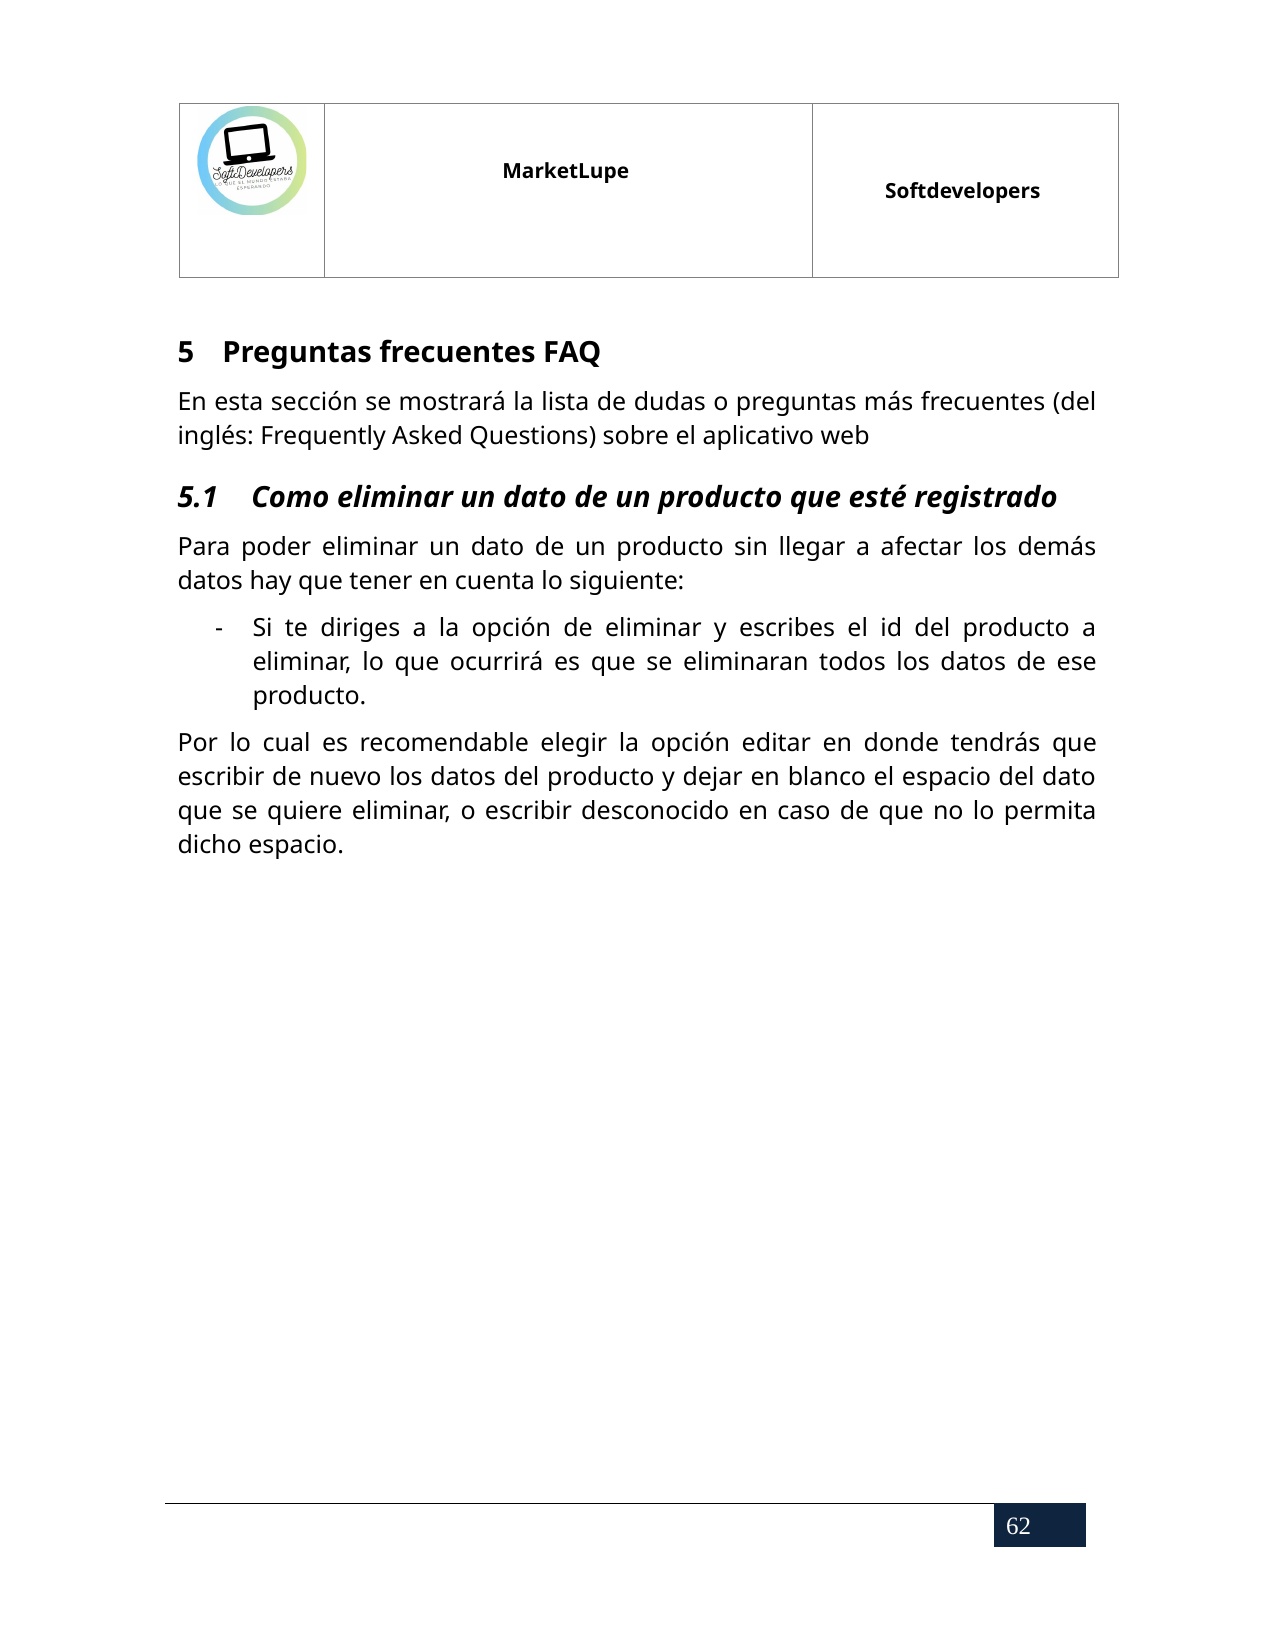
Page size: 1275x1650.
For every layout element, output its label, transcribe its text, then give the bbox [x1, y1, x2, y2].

subtitle Como eliminar un dato de un producto que esté registrado [177, 477, 1098, 516]
picture [197, 106, 307, 215]
text Por lo cual es recomendable elegir la opción editar en donde tendrás que escribir de nuevo los datos del producto y dejar en blanco el espacio del dato que se quiere eliminar, o escribir desconocido en caso de que no lo permita dicho espacio. [177, 724, 1098, 861]
text En esta sección se mostrará la lista de dudas o preguntas más frecuentes (del inglés: Frequently Asked Questions) sobre el aplicativo web [177, 384, 1098, 452]
subtitle Preguntas frecuentes FAQ [177, 331, 1098, 371]
text Para poder eliminar un dato de un producto sin llegar a afectar los demás datos hay que tener en cuenta lo siguiente: [177, 529, 1098, 597]
list Si te diriges a la opción de eliminar y escribes el id del producto a eliminar, lo que ocurrirá es que se eliminaran todos los datos de ese producto. [215, 609, 1098, 712]
